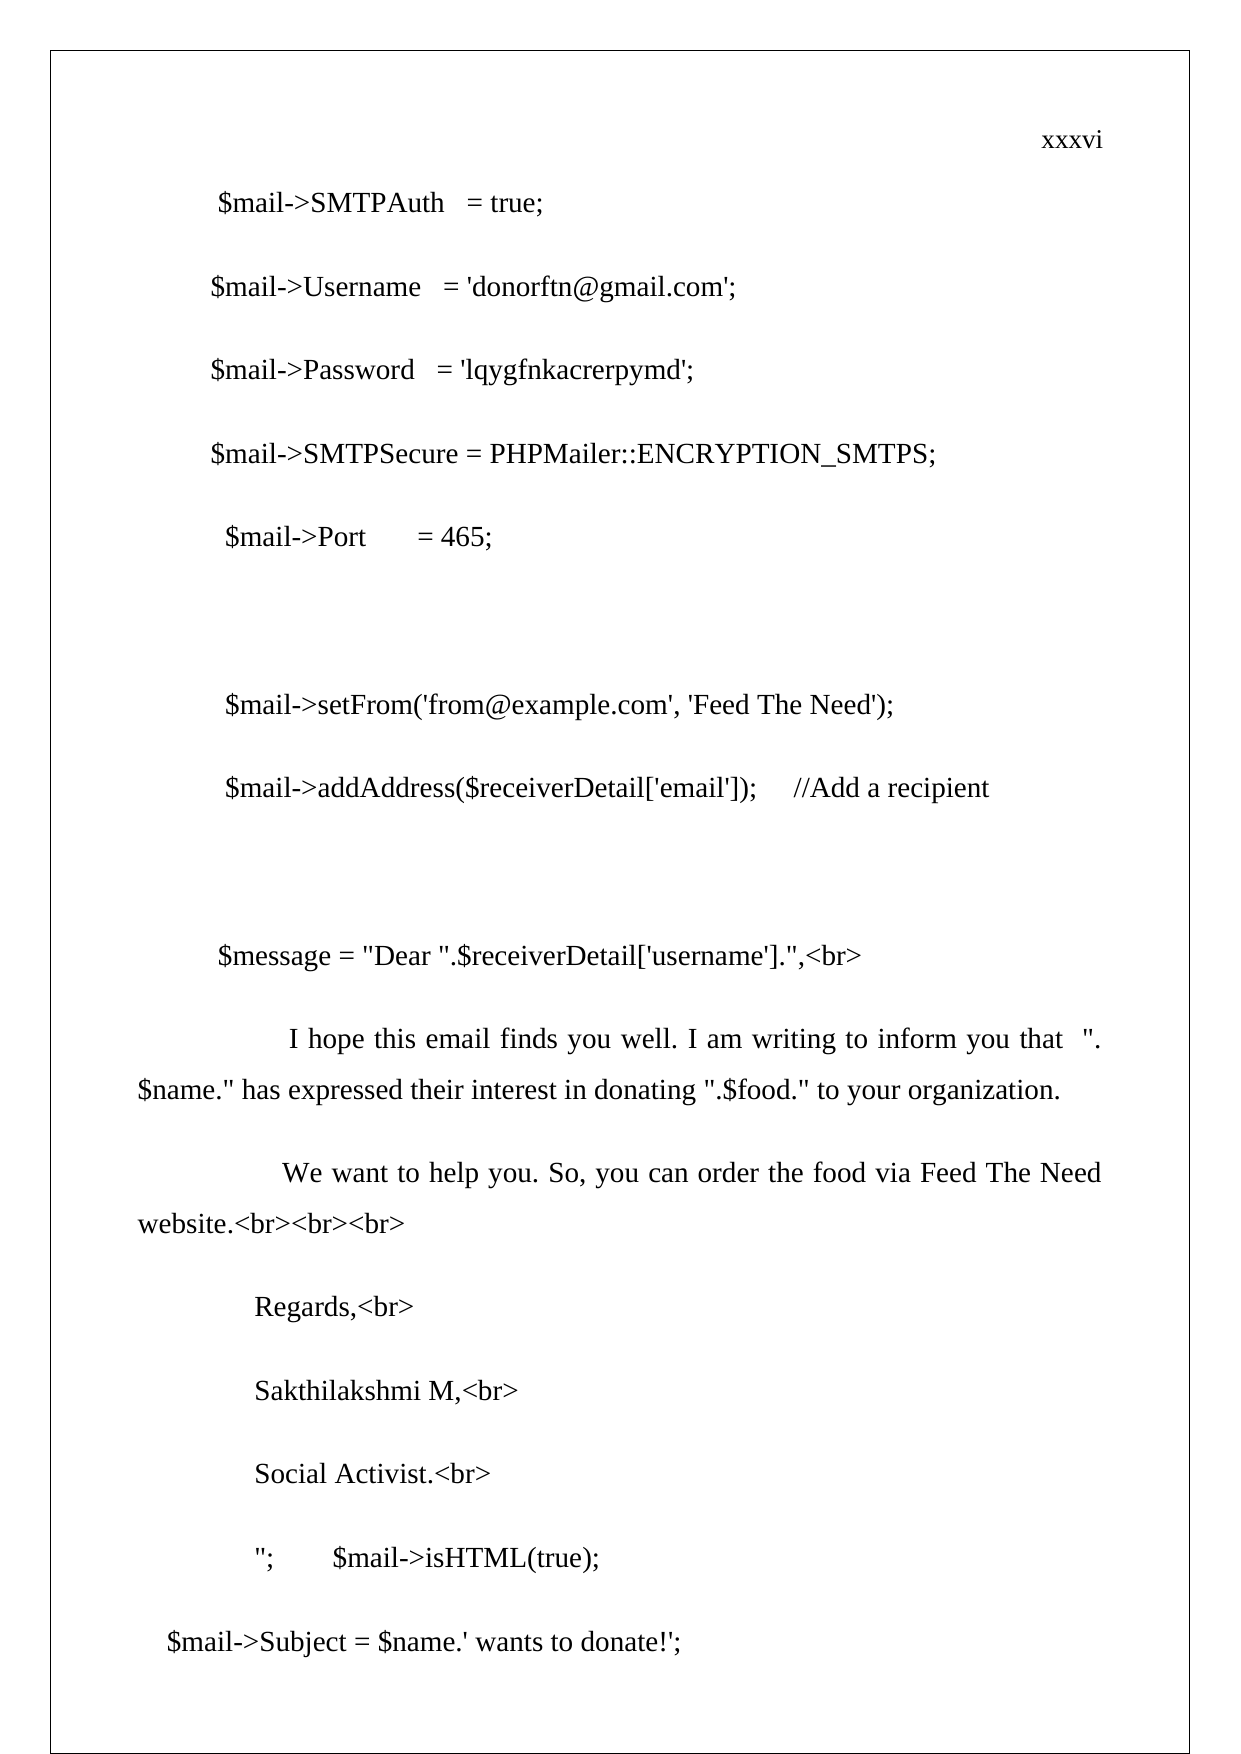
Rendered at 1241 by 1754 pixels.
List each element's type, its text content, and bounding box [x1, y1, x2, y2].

text $mail->addAddress($receiverDetail['email']); //Add a recipient [137, 771, 1103, 804]
text $mail->Password = 'lqygfnkacrerpymd'; [137, 352, 1103, 386]
text Sakthilakshmi M,<br> [137, 1373, 1103, 1407]
text $mail->Subject = $name.' wants to donate!'; [137, 1624, 1103, 1657]
text I hope this email finds you well. I am writing to inform you that ".$name." has expressed their interest in donating ".$food." to your organization. [137, 1021, 1103, 1105]
text $mail->SMTPSecure = PHPMailer::ENCRYPTION_SMTPS; [137, 436, 1103, 469]
text Regards,<br> [137, 1289, 1103, 1323]
text Social Activist.<br> [137, 1457, 1103, 1490]
text "; $mail->isHTML(true); [137, 1540, 1103, 1574]
text We want to help you. So, you can order the food via Feed The Need website.<br><br><br> [137, 1155, 1103, 1239]
text $message = "Dear ".$receiverDetail['username'].",<br> [137, 938, 1103, 971]
text $mail->setFrom('from@example.com', 'Feed The Need'); [137, 687, 1103, 720]
text $mail->Port = 465; [137, 519, 1103, 553]
text $mail->Username = 'donorftn@gmail.com'; [137, 269, 1103, 302]
text $mail->SMTPAuth = true; [137, 185, 1103, 218]
